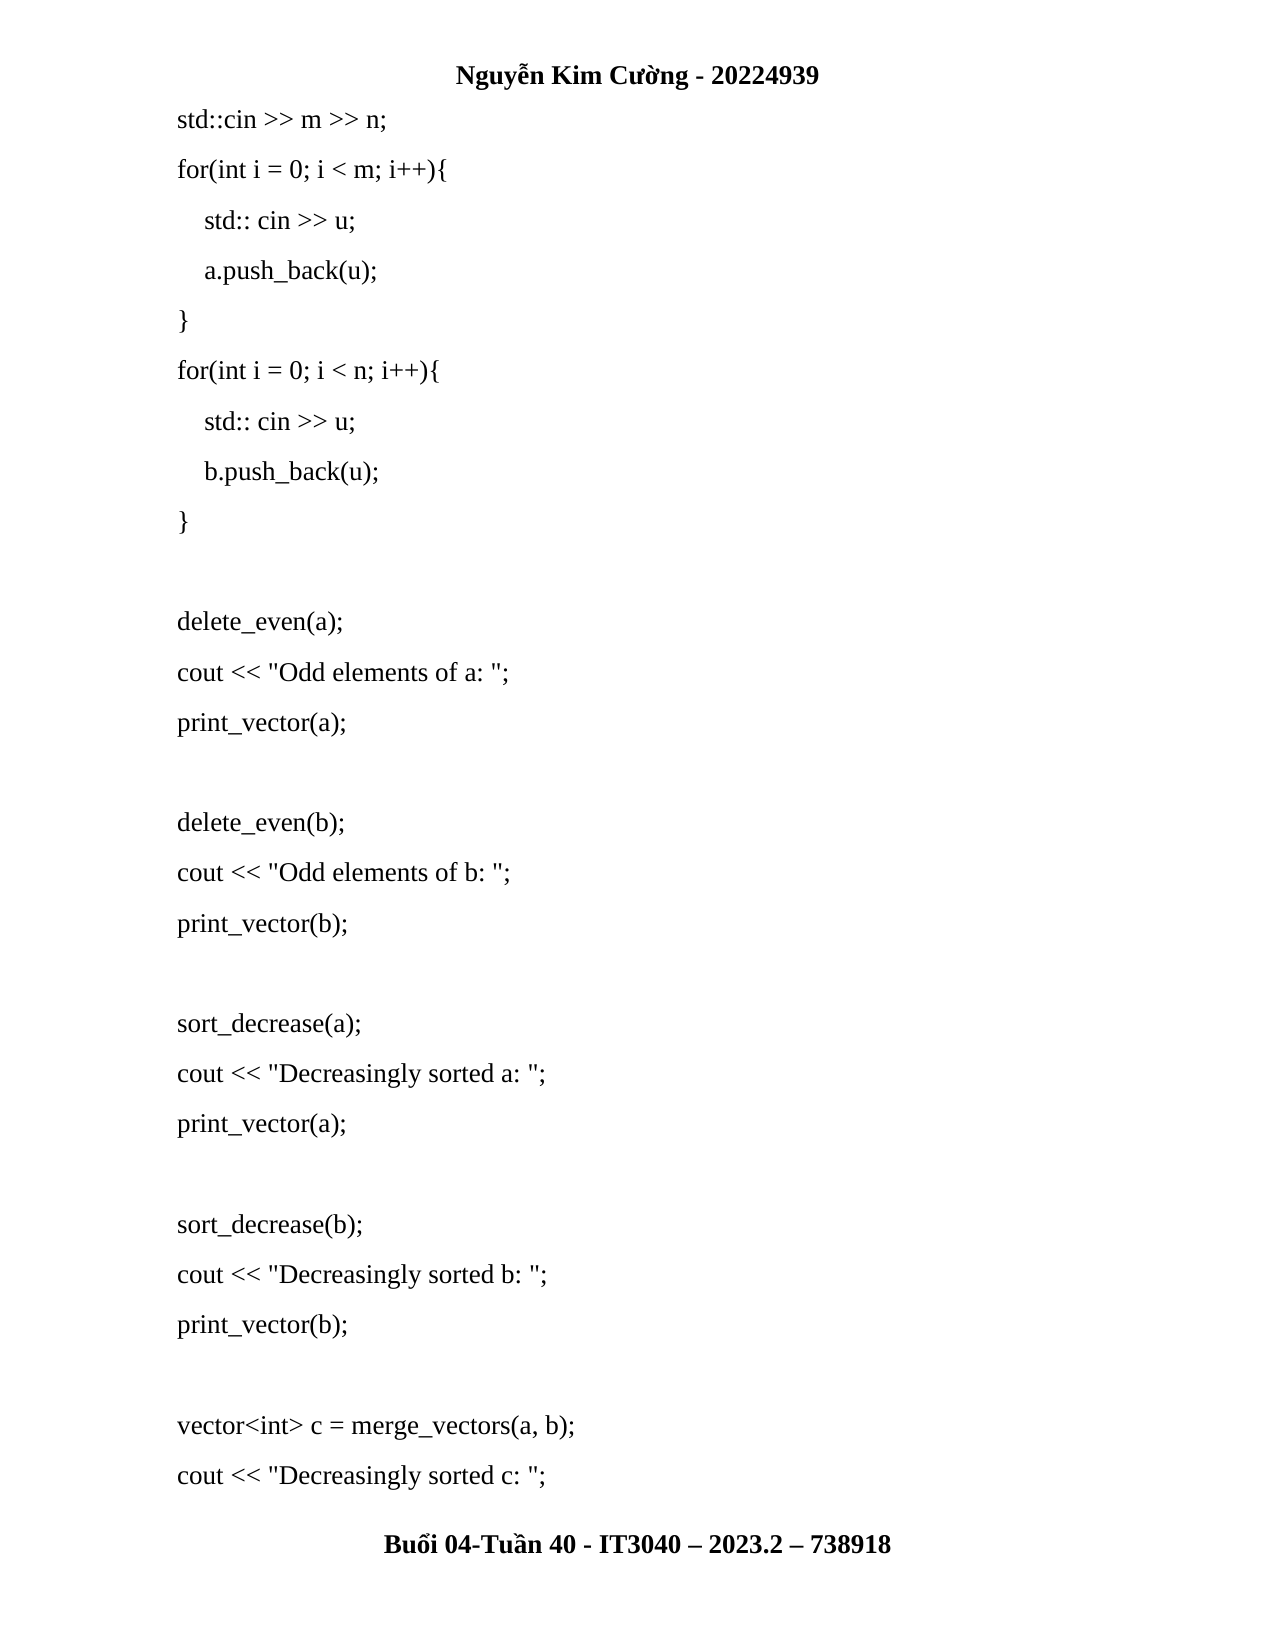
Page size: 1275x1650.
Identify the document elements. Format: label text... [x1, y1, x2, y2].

text print_vector(a); [150, 1108, 1125, 1139]
text sort_decrease(a); [150, 1007, 1125, 1038]
text b.push_back(u); [150, 455, 1125, 486]
text sort_decrease(b); [150, 1208, 1125, 1239]
text print_vector(b); [150, 907, 1125, 938]
text delete_even(b); [150, 806, 1125, 837]
text cout << "Decreasingly sorted a: "; [150, 1057, 1125, 1088]
text for(int i = 0; i < n; i++){ [150, 354, 1125, 386]
text a.push_back(u); [150, 254, 1125, 285]
text cout << "Decreasingly sorted c: "; [150, 1459, 1125, 1490]
text std::cin >> m >> n; [150, 103, 1125, 134]
text for(int i = 0; i < m; i++){ [150, 154, 1125, 185]
text vector<int> c = merge_vectors(a, b); [150, 1409, 1125, 1440]
text delete_even(a); [150, 606, 1125, 637]
text } [150, 505, 1125, 536]
text std:: cin >> u; [150, 405, 1125, 436]
text cout << "Odd elements of b: "; [150, 857, 1125, 888]
text print_vector(a); [150, 706, 1125, 737]
text print_vector(b); [150, 1308, 1125, 1339]
text std:: cin >> u; [150, 204, 1125, 235]
text cout << "Odd elements of a: "; [150, 656, 1125, 687]
text cout << "Decreasingly sorted b: "; [150, 1258, 1125, 1289]
text } [150, 304, 1125, 335]
